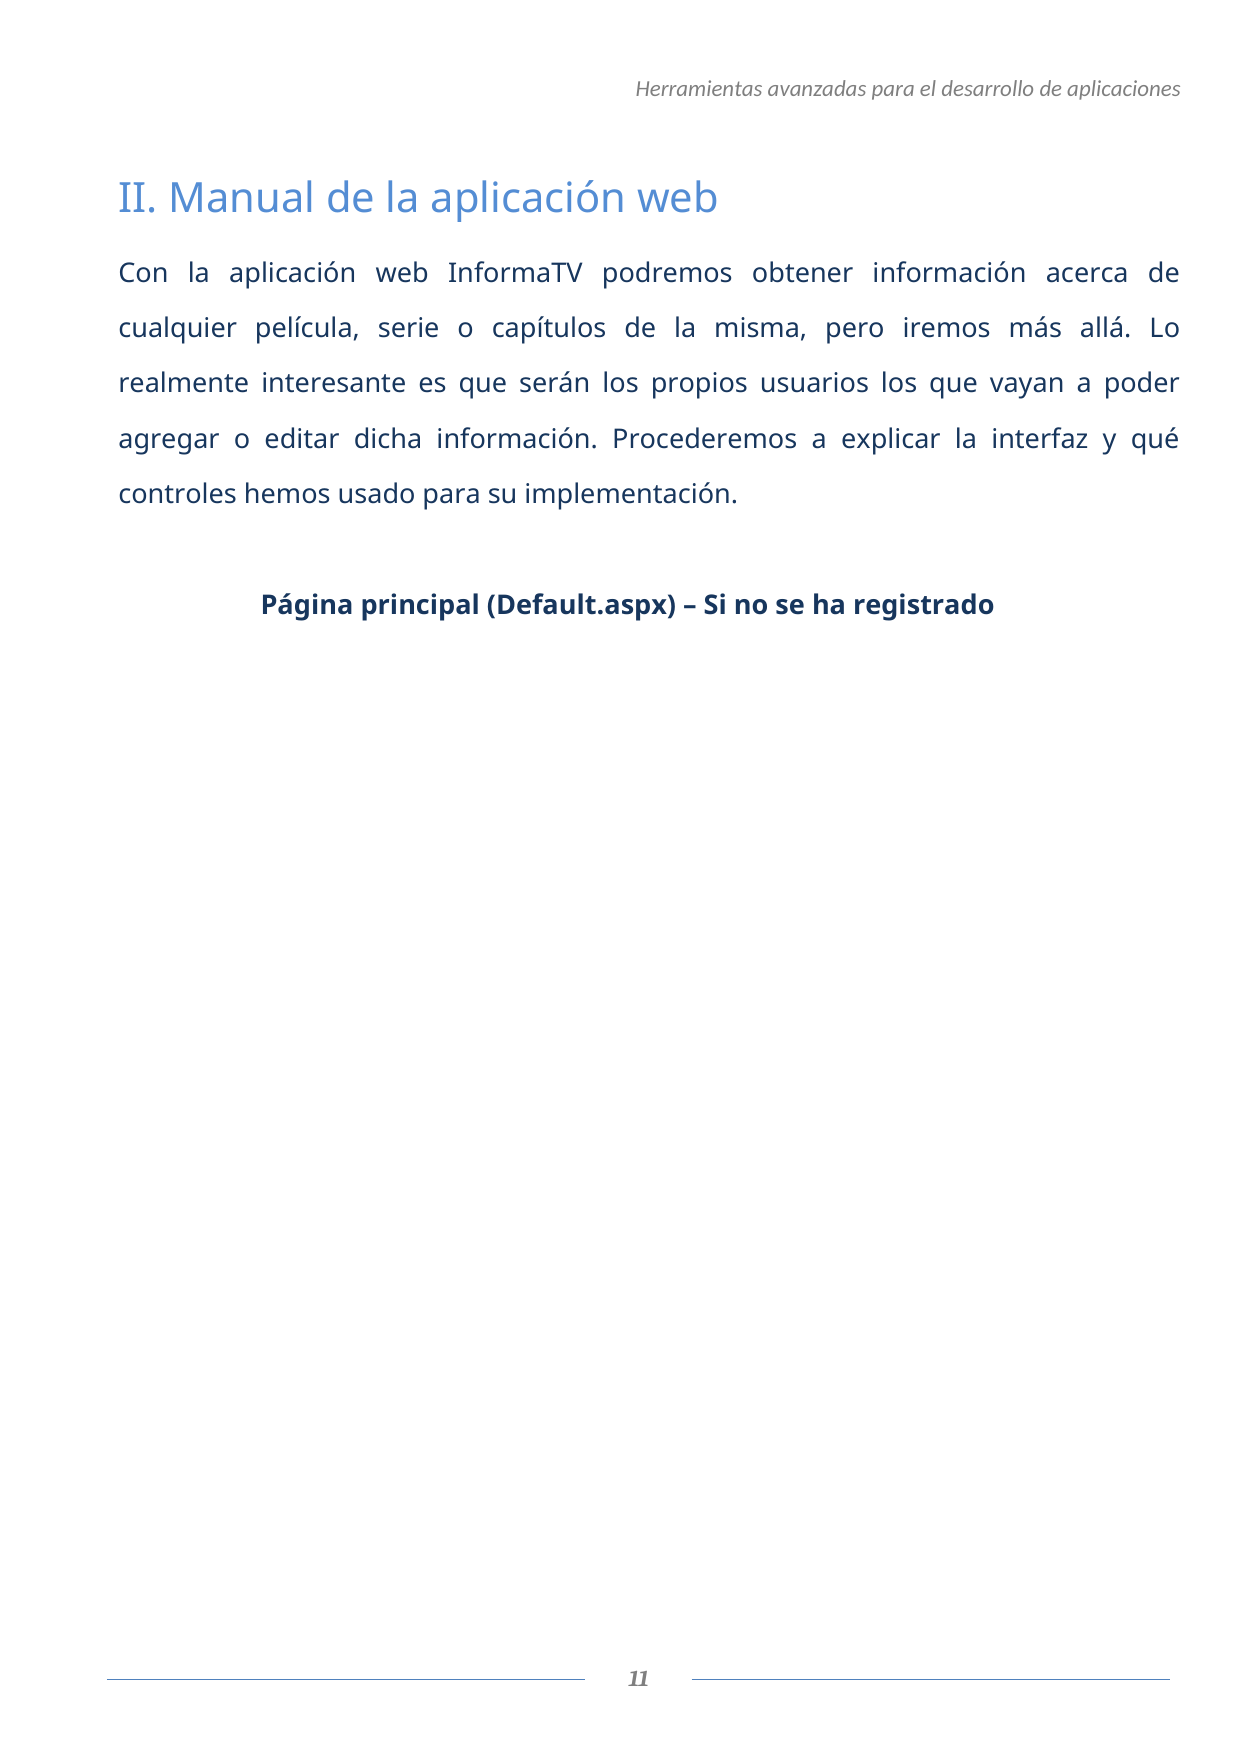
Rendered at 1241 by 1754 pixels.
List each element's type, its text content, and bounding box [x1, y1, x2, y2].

text Con la aplicación web InformaTV podremos obtener información acerca de cualquier película, serie o capítulos de la misma, pero iremos más allá. Lo realmente interesante es que serán los propios usuarios los que vayan a poder agregar o editar dicha información. Procederemos a explicar la interfaz y qué controles hemos usado para su implementación. [118, 253, 1181, 511]
subtitle II. Manual de la aplicación web [118, 168, 1181, 225]
text Página principal (Default.aspx) – Si no se ha registrado [74, 585, 1181, 622]
